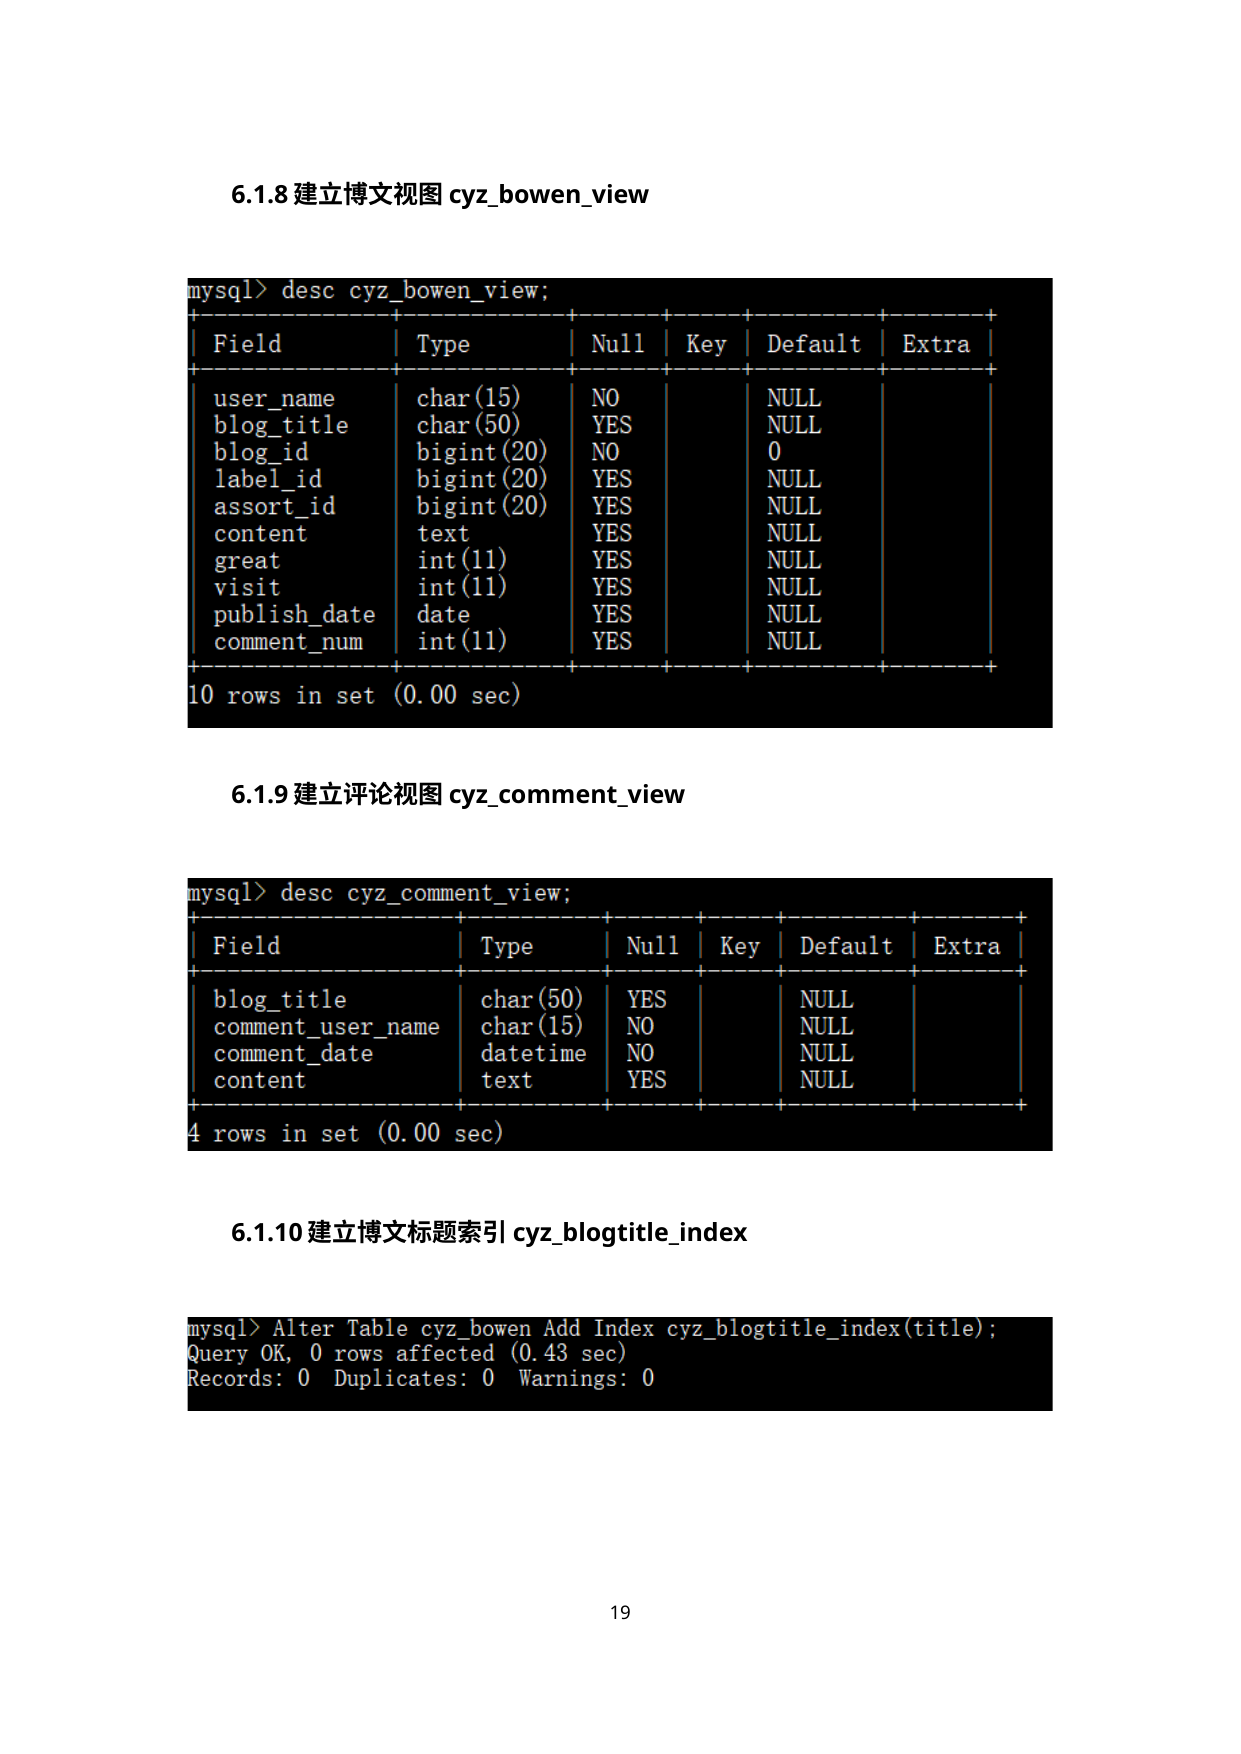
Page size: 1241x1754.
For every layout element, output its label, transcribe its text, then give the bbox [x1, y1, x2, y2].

picture [187, 278, 1053, 728]
picture [187, 878, 1053, 1151]
picture [187, 1317, 1053, 1411]
subtitle 6.1.8建立博文视图cyz_bowen_view [187, 160, 1053, 225]
subtitle 6.1.10建立博文标题索引cyz_blogtitle_index [187, 1198, 1053, 1263]
subtitle 6.1.9建立评论视图cyz_comment_view [187, 760, 1053, 825]
